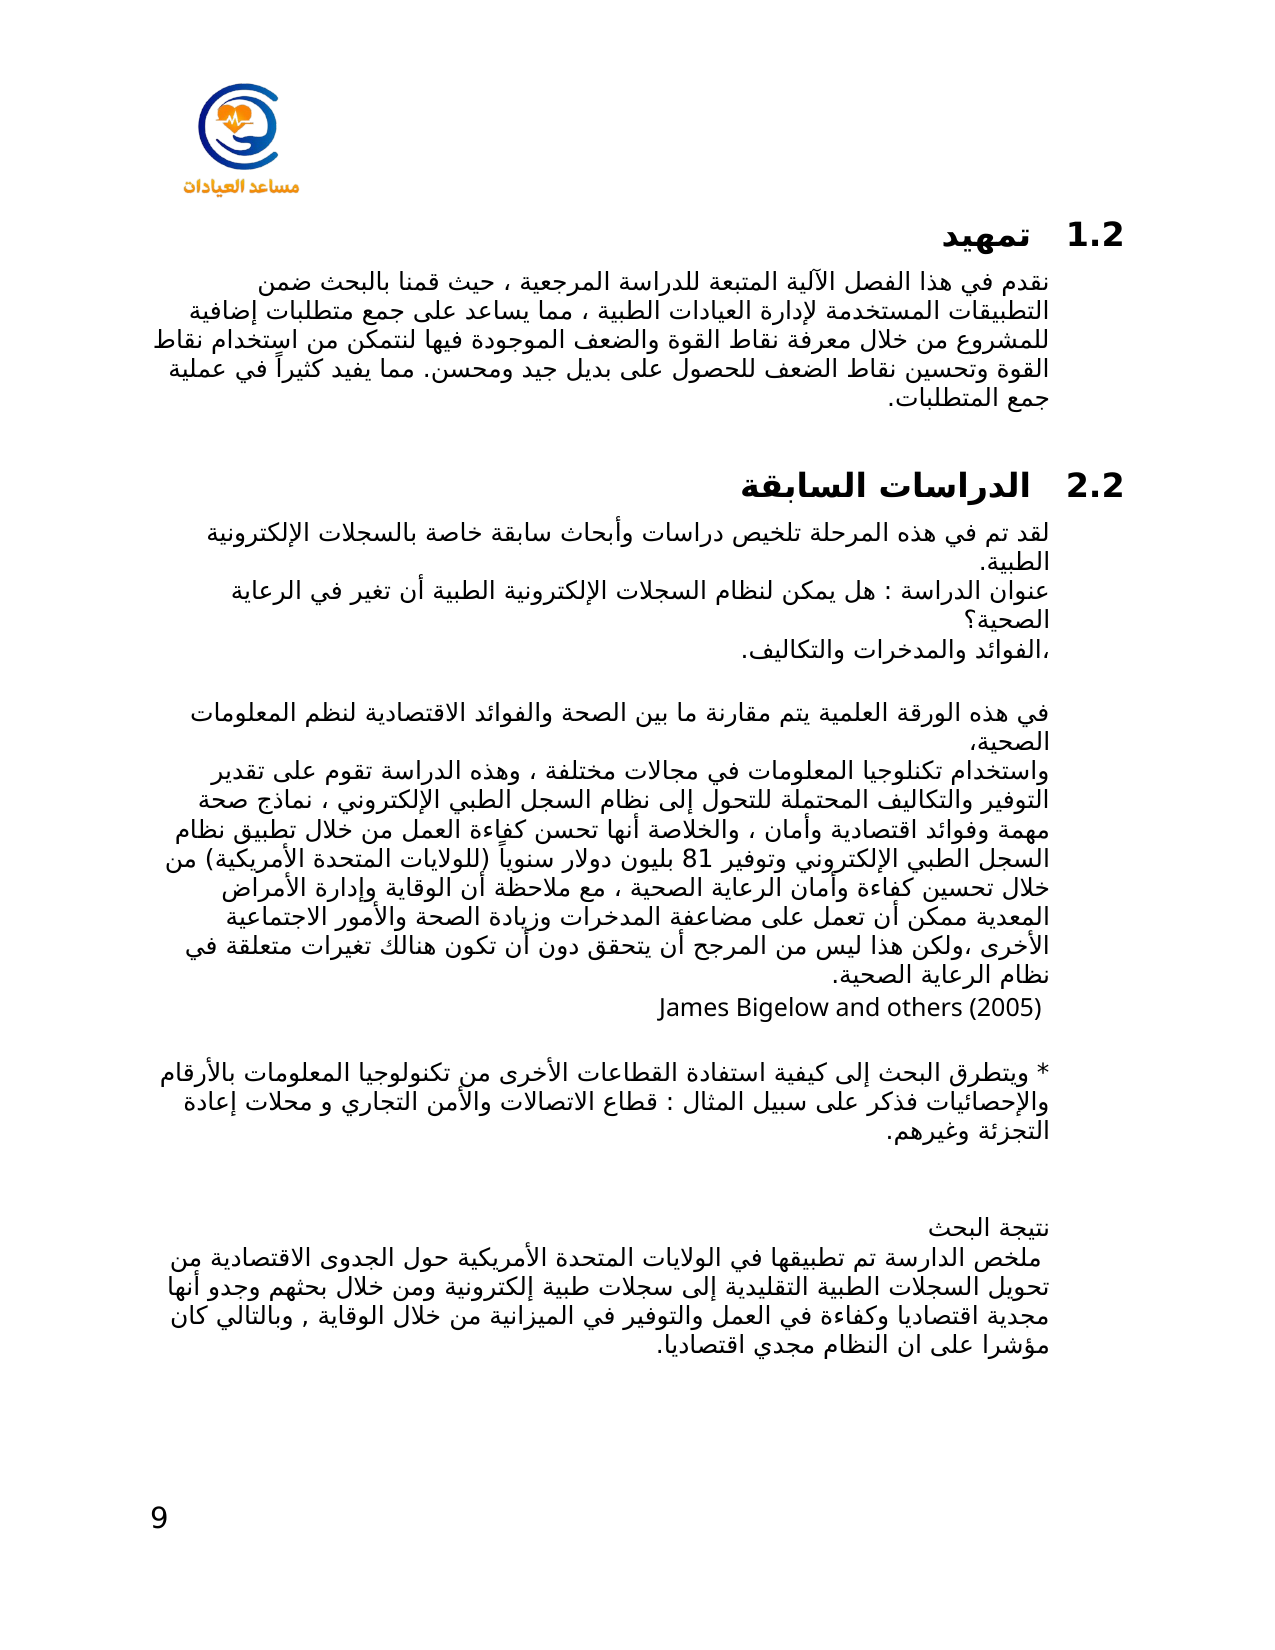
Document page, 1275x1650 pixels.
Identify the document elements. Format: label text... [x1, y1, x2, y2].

text نتيجة البحث [150, 1213, 1050, 1243]
title 2.2 الدراسات السابقة [150, 467, 1125, 506]
text نقدم في هذا الفصل الآلية المتبعة للدراسة المرجعية ، حيث قمنا بالبحث ضمن التطبيقات المستخدمة لإدارة العيادات الطبية ، مما يساعد على جمع متطلبات إضافية للمشروع من خلال معرفة نقاط القوة والضعف الموجودة فيها لنتمكن من استخدام نقاط القوة وتحسين نقاط الضعف للحصول على بديل جيد ومحسن. مما يفيد كثيراً في عملية جمع المتطلبات. [150, 267, 1050, 413]
text ،الفوائد والمدخرات والتكاليف. [150, 635, 1050, 664]
title 1.2 تمهيد [150, 216, 1125, 254]
text James Bigelow and others (2005) [150, 990, 1050, 1024]
text واستخدام تكنلوجيا المعلومات في مجالات مختلفة ، وهذه الدراسة تقوم على تقدير التوفير والتكاليف المحتملة للتحول إلى نظام السجل الطبي الإلكتروني ، نماذج صحة مهمة وفوائد اقتصادية وأمان ، والخلاصة أنها تحسن كفاءة العمل من خلال تطبيق نظام السجل الطبي الإلكتروني وتوفير 81 بليون دولار سنوياً (للولايات المتحدة الأمريكية) من خلال تحسين كفاءة وأمان الرعاية الصحية ، مع ملاحظة أن الوقاية وإدارة الأمراض المعدية ممكن أن تعمل على مضاعفة المدخرات وزيادة الصحة والأمور الاجتماعية الأخرى ،ولكن هذا ليس من المرجح أن يتحقق دون أن تكون هنالك تغيرات متعلقة في نظام الرعاية الصحية. [150, 756, 1050, 990]
text عنوان الدراسة : هل يمكن لنظام السجلات الإلكترونية الطبية أن تغير في الرعاية الصحية؟ [150, 577, 1050, 635]
text * ويتطرق البحث إلى كيفية استفادة القطاعات الأخرى من تكنولوجيا المعلومات بالأرقام والإحصائيات فذكر على سبيل المثال : قطاع الاتصالات والأمن التجاري و محلات إعادة التجزئة وغيرهم. [150, 1058, 1050, 1145]
text ملخص الدارسة تم تطبيقها في الولايات المتحدة الأمريكية حول الجدوى الاقتصادية من تحويل السجلات الطبية التقليدية إلى سجلات طبية إلكترونية ومن خلال بحثهم وجدو أنها مجدية اقتصاديا وكفاءة في العمل والتوفير في الميزانية من خلال الوقاية , وبالتالي كان مؤشرا على ان النظام مجدي اقتصاديا. [150, 1243, 1050, 1359]
picture [149, 75, 345, 216]
text في هذه الورقة العلمية يتم مقارنة ما بين الصحة والفوائد الاقتصادية لنظم المعلومات الصحية، [150, 698, 1050, 756]
text لقد تم في هذه المرحلة تلخيص دراسات وأبحاث سابقة خاصة بالسجلات الإلكترونية الطبية. [150, 518, 1050, 577]
